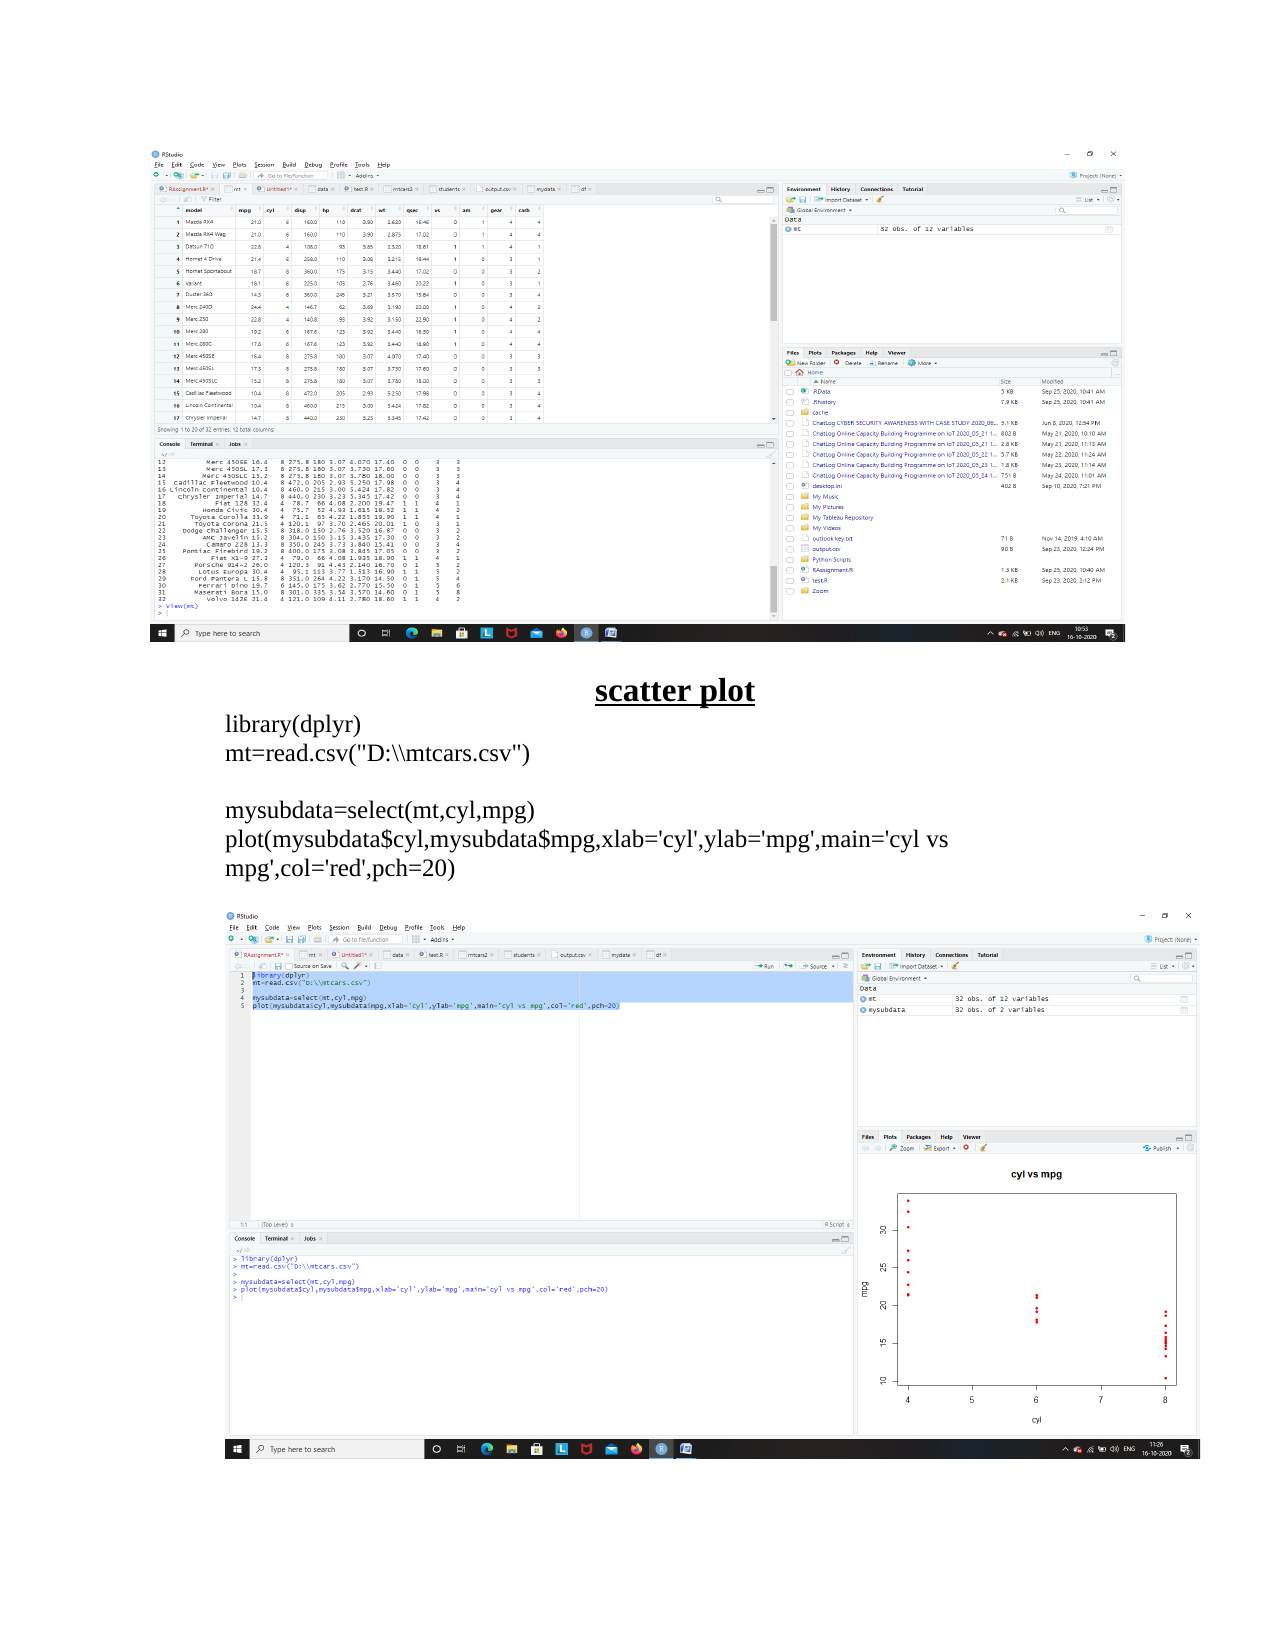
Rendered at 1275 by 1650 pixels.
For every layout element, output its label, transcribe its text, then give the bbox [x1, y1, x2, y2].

text library(dplyr) [225, 709, 1125, 738]
picture [150, 150, 1125, 642]
text mysubdata=select(mt,cyl,mpg) [225, 795, 1125, 824]
picture [225, 910, 1200, 1459]
text scatter plot [225, 671, 1125, 709]
text mt=read.csv("D:\\mtcars.csv") [225, 738, 1125, 766]
text plot(mysubdata$cyl,mysubdata$mpg,xlab='cyl',ylab='mpg',main='cyl vs mpg',col='red',pch=20) [225, 824, 1125, 881]
